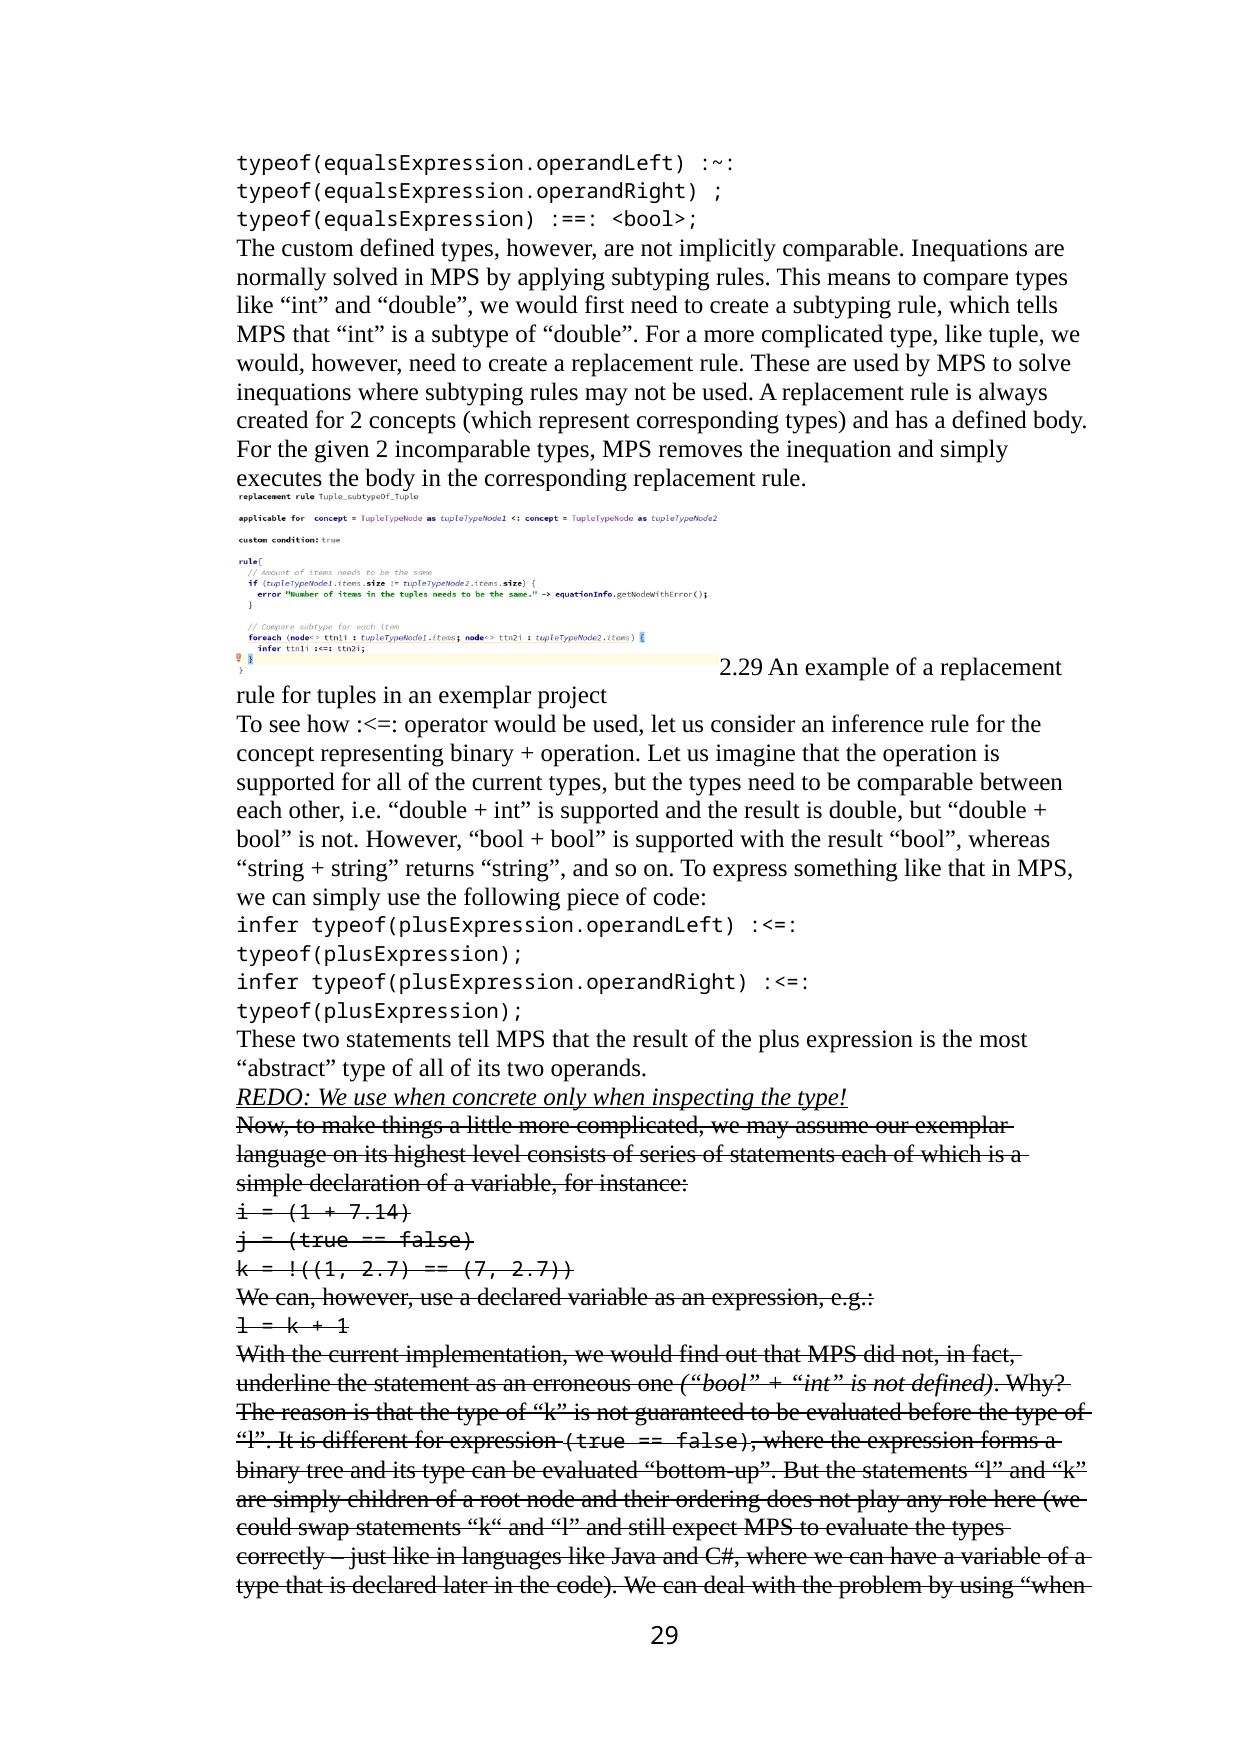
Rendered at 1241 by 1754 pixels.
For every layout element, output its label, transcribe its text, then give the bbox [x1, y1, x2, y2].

text infer typeof(plusExpression.operandRight) :<=: typeof(plusExpression); [236, 967, 1092, 1024]
text We can, however, use a declared variable as an expression, e.g.: [236, 1282, 1092, 1311]
text l = k + 1 [236, 1311, 1092, 1339]
text i = (1 + 7.14) [236, 1197, 1092, 1225]
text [236, 1558, 1092, 1586]
text k = !((1, 2.7) == (7, 2.7)) [236, 1254, 1092, 1282]
picture [236, 491, 720, 676]
text These two statements tell MPS that the result of the plus expression is the most “abstract” type of all of its two operands. [236, 1024, 1092, 1082]
text Now, to make things a little more complicated, we may assume our exemplar language on its highest level consists of series of statements each of which is a simple declaration of a variable, for instance: [236, 1111, 1092, 1197]
text j = (true == false) [236, 1225, 1092, 1254]
text To see how :<=: operator would be used, let us consider an inference rule for the concept representing binary + operation. Let us imagine that the operation is supported for all of the current types, but the types need to be comparable between each other, i.e. “double + int” is supported and the result is double, but “double + bool” is not. However, “bool + bool” is supported with the result “bool”, whereas “string + string” returns “string”, and so on. To express something like that in MPS, we can simply use the following piece of code: [236, 709, 1092, 911]
text infer typeof(plusExpression.operandLeft) :<=: typeof(plusExpression); [236, 911, 1092, 967]
text The custom defined types, however, are not implicitly comparable. Inequations are normally solved in MPS by applying subtyping rules. This means to compare types like “int” and “double”, we would first need to create a subtyping rule, which tells MPS that “int” is a subtype of “double”. For a more complicated type, like tuple, we would, however, need to create a replacement rule. These are used by MPS to solve inequations where subtyping rules may not be used. A replacement rule is always created for 2 concepts (which represent corresponding types) and has a defined body. For the given 2 incomparable types, MPS removes the inequation and simply executes the body in the corresponding replacement rule. [236, 233, 1092, 492]
text typeof(equalsExpression) :==: <bool>; [236, 204, 1092, 233]
text REDO: We use when concrete only when inspecting the type! [236, 1082, 1092, 1111]
text typeof(equalsExpression.operandLeft) :~: typeof(equalsExpression.operandRight) ; [236, 148, 1092, 204]
